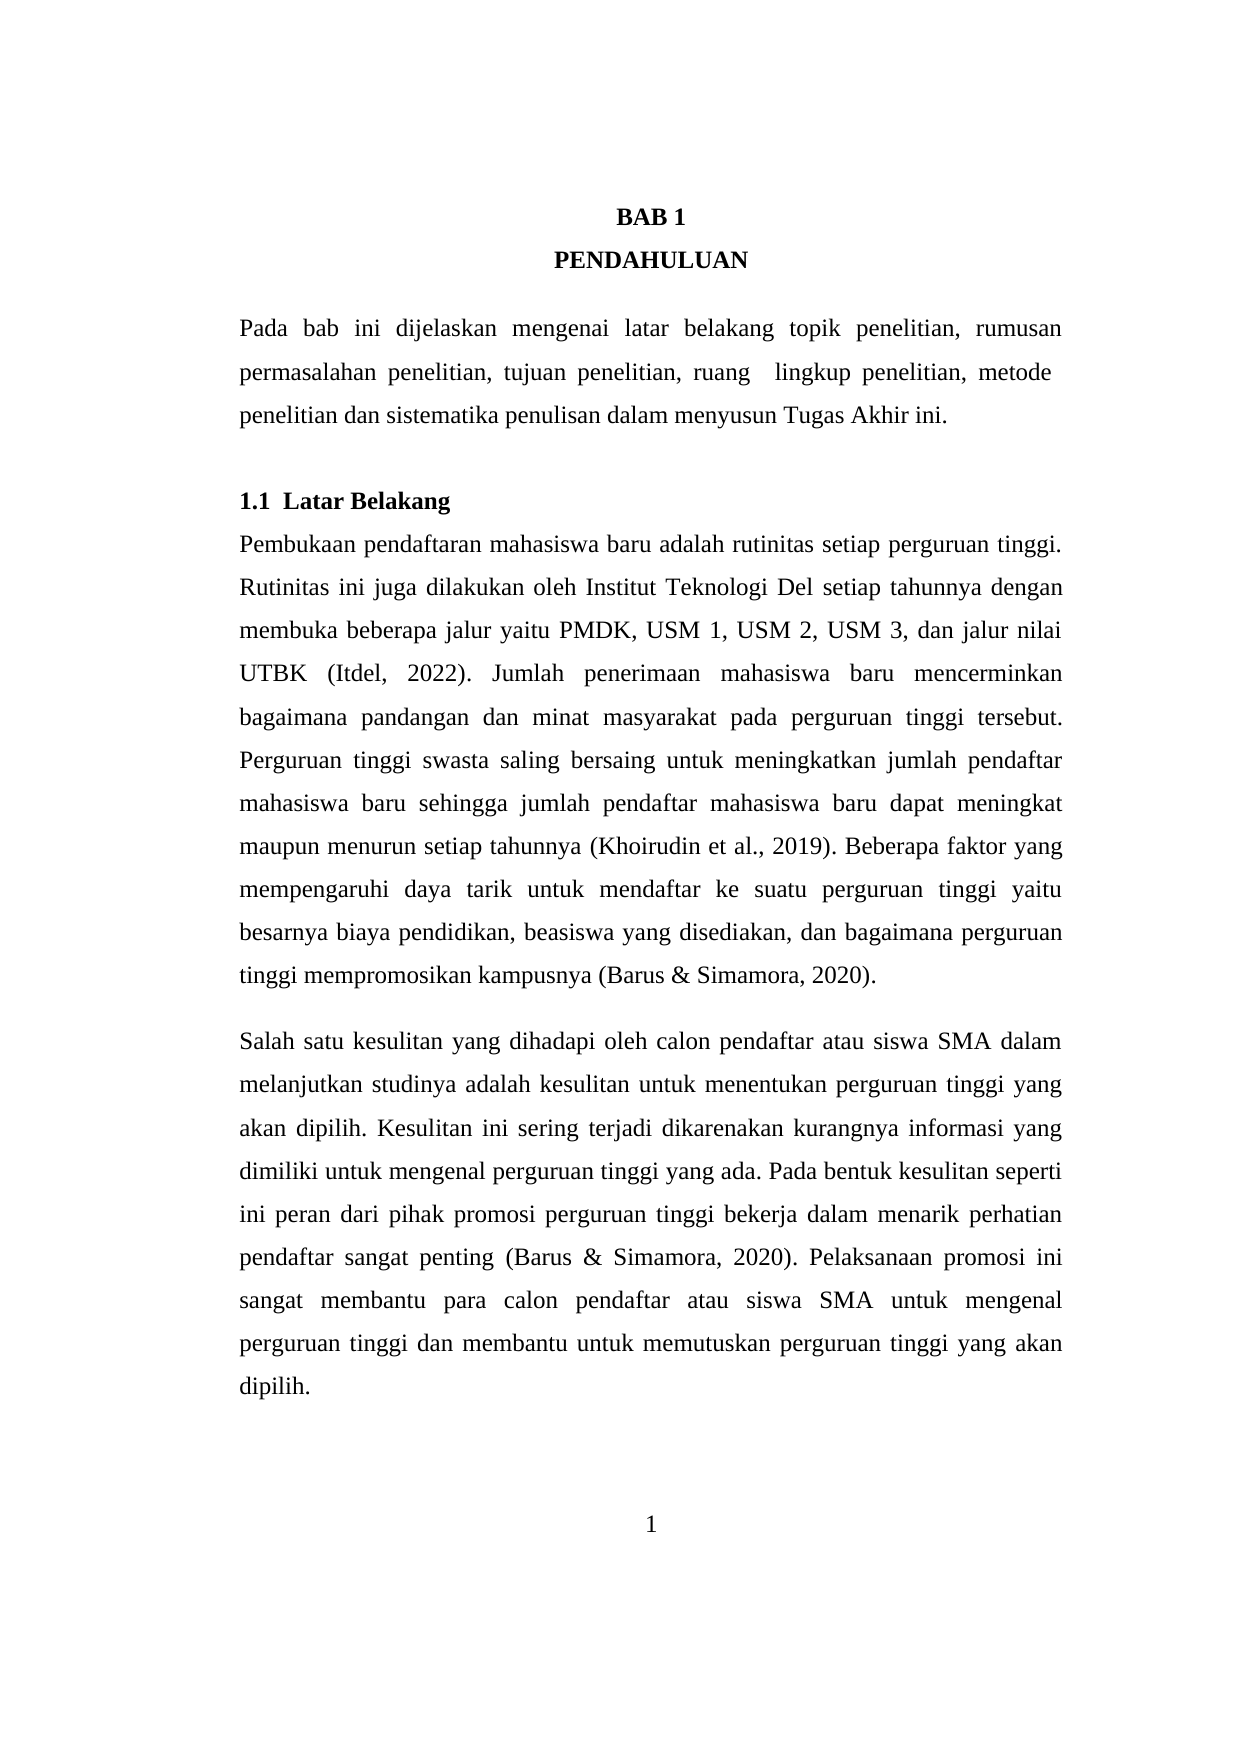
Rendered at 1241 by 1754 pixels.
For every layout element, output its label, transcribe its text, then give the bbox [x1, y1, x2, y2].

subtitle BAB 1 PENDAHULUAN [239, 202, 1063, 274]
text Pada bab ini dijelaskan mengenai latar belakang topik penelitian, rumusan permasalahan penelitian, tujuan penelitian, ruangg lingkup penelitian, metodee penelitian dan sistematika penulisan dalam menyusun Tugas Akhir ini. [239, 313, 1063, 428]
text Salah satu kesulitan yang dihadapi oleh calon pendaftar atau siswa SMA dalam melanjutkan studinya adalah kesulitan untuk menentukan perguruan tinggi yang akan dipilih. Kesulitan ini sering terjadi dikarenakan kurangnya informasi yang dimiliki untuk mengenal perguruan tinggi yang ada. Pada bentuk kesulitan seperti ini peran dari pihak promosi perguruan tinggi bekerja dalam menarik perhatian pendaftar sangat penting (Barus & Simamora, 2020). Pelaksanaan promosi ini sangat membantu para calon pendaftar atau siswa SMA untuk mengenal perguruan tinggi dan membantu untuk memutuskan perguruan tinggi yang akan dipilih. [239, 1026, 1063, 1400]
text Pembukaan pendaftaran mahasiswa baru adalah rutinitas setiap perguruan tinggi. Rutinitas ini juga dilakukan oleh Institut Teknologi Del setiap tahunnya dengan membuka beberapa jalur yaitu PMDK, USM 1, USM 2, USM 3, dan jalur nilai UTBK (Itdel, 2022). Jumlah penerimaan mahasiswa baru mencerminkan bagaimana pandangan dan minat masyarakat pada perguruan tinggi tersebut. Perguruan tinggi swasta saling bersaing untuk meningkatkan jumlah pendaftar mahasiswa baru sehingga jumlah pendaftar mahasiswa baru dapat meningkat maupun menurun setiap tahunnya (Khoirudin et al., 2019). Beberapa faktor yang mempengaruhi daya tarik untuk mendaftar ke suatu perguruan tinggi yaitu besarnya biaya pendidikan, beasiswa yang disediakan, dan bagaimana perguruan tinggi mempromosikan kampusnya (Barus & Simamora, 2020). [239, 529, 1063, 989]
subtitle 1.1 Latar Belakang [239, 486, 1063, 515]
